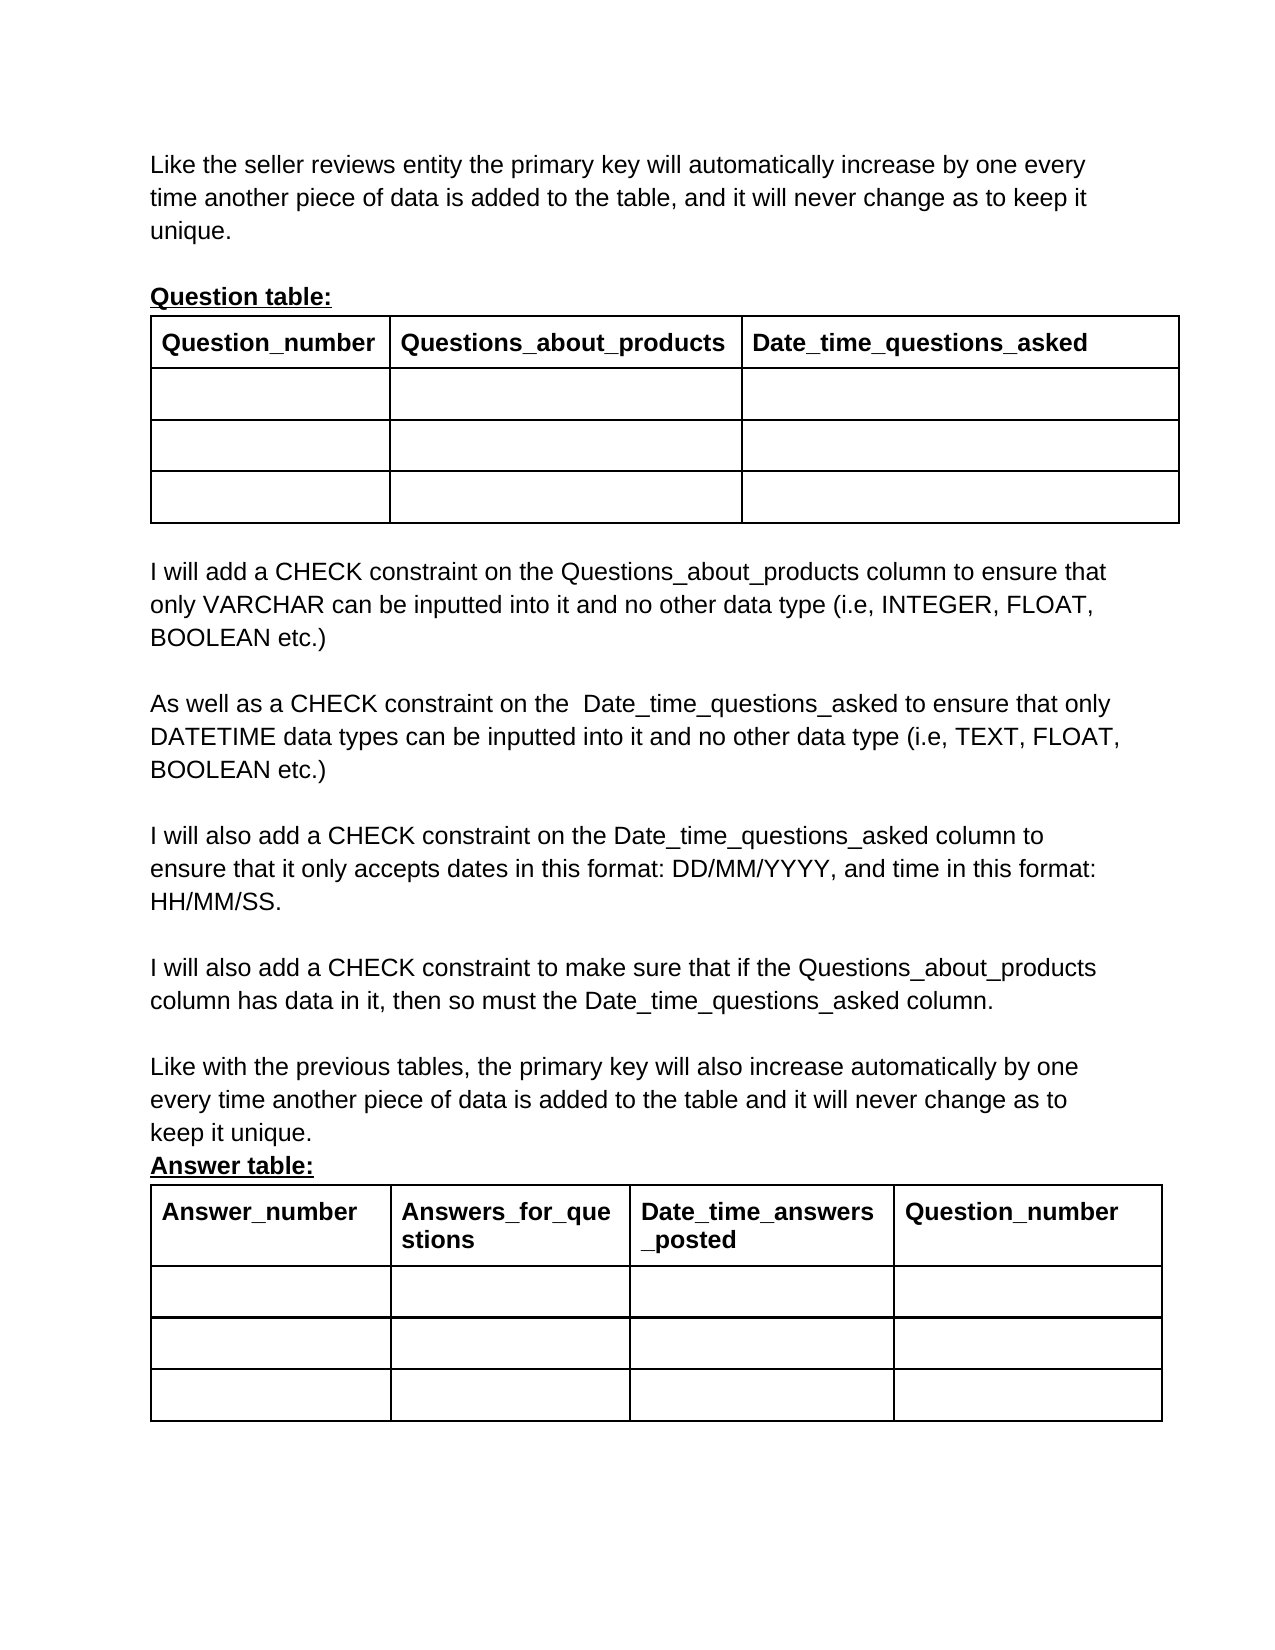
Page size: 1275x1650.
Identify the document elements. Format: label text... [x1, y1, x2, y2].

table_cell [392, 1267, 629, 1316]
text Like with the previous tables, the primary key will also increase automatically by one every time another piece of data is added to the table and it will never change as to keep it unique. [150, 1052, 1125, 1147]
table_cell [392, 1370, 629, 1420]
table_cell [391, 369, 741, 418]
table_cell [895, 1370, 1161, 1420]
table_cell [631, 1319, 893, 1368]
table_cell [152, 369, 389, 418]
table_cell [152, 1370, 390, 1420]
text I will also add a CHECK constraint on the Date_time_questions_asked column to ensure that it only accepts dates in this format: DD/MM/YYYY, and time in this format: [150, 821, 1125, 883]
table_header Date_time_answers_posted [631, 1186, 893, 1265]
table_cell [895, 1267, 1161, 1316]
text Like the seller reviews entity the primary key will automatically increase by one every time another piece of data is added to the table, and it will never change as to keep it unique. [150, 150, 1125, 245]
text I will add a CHECK constraint on the Questions_about_products column to ensure that only VARCHAR can be inputted into it and no other data type (i.e, INTEGER, FLOAT, BOOLEAN etc.) [150, 557, 1125, 652]
text I will also add a CHECK constraint to make sure that if the Questions_about_products column has data in it, then so must the Date_time_questions_asked column. [150, 953, 1125, 1015]
table_header Answers_for_questions [392, 1186, 629, 1265]
table_cell [152, 1267, 390, 1316]
text Question table: [150, 282, 1125, 311]
table_cell [391, 472, 741, 522]
table_cell [392, 1319, 629, 1368]
table_header Question_number [895, 1186, 1161, 1265]
table_header Questions_about_products [391, 317, 741, 367]
table_cell [152, 1319, 390, 1368]
table_header Question_number [152, 317, 389, 367]
table_header Answer_number [152, 1186, 390, 1265]
text HH/MM/SS. [150, 887, 1125, 916]
table_header Date_time_questions_asked [743, 317, 1178, 367]
table_cell [743, 421, 1178, 470]
text As well as a CHECK constraint on the Date_time_questions_asked to ensure that only DATETIME data types can be inputted into it and no other data type (i.e, TEXT, FLOAT, BOOLEAN etc.) [150, 689, 1125, 784]
text Answer table: [150, 1151, 1125, 1180]
table_cell [743, 472, 1178, 522]
table_cell [152, 421, 389, 470]
table_cell [631, 1267, 893, 1316]
table_cell [391, 421, 741, 470]
table_cell [743, 369, 1178, 418]
table_cell [895, 1319, 1161, 1368]
table_cell [631, 1370, 893, 1420]
table_cell [152, 472, 389, 522]
